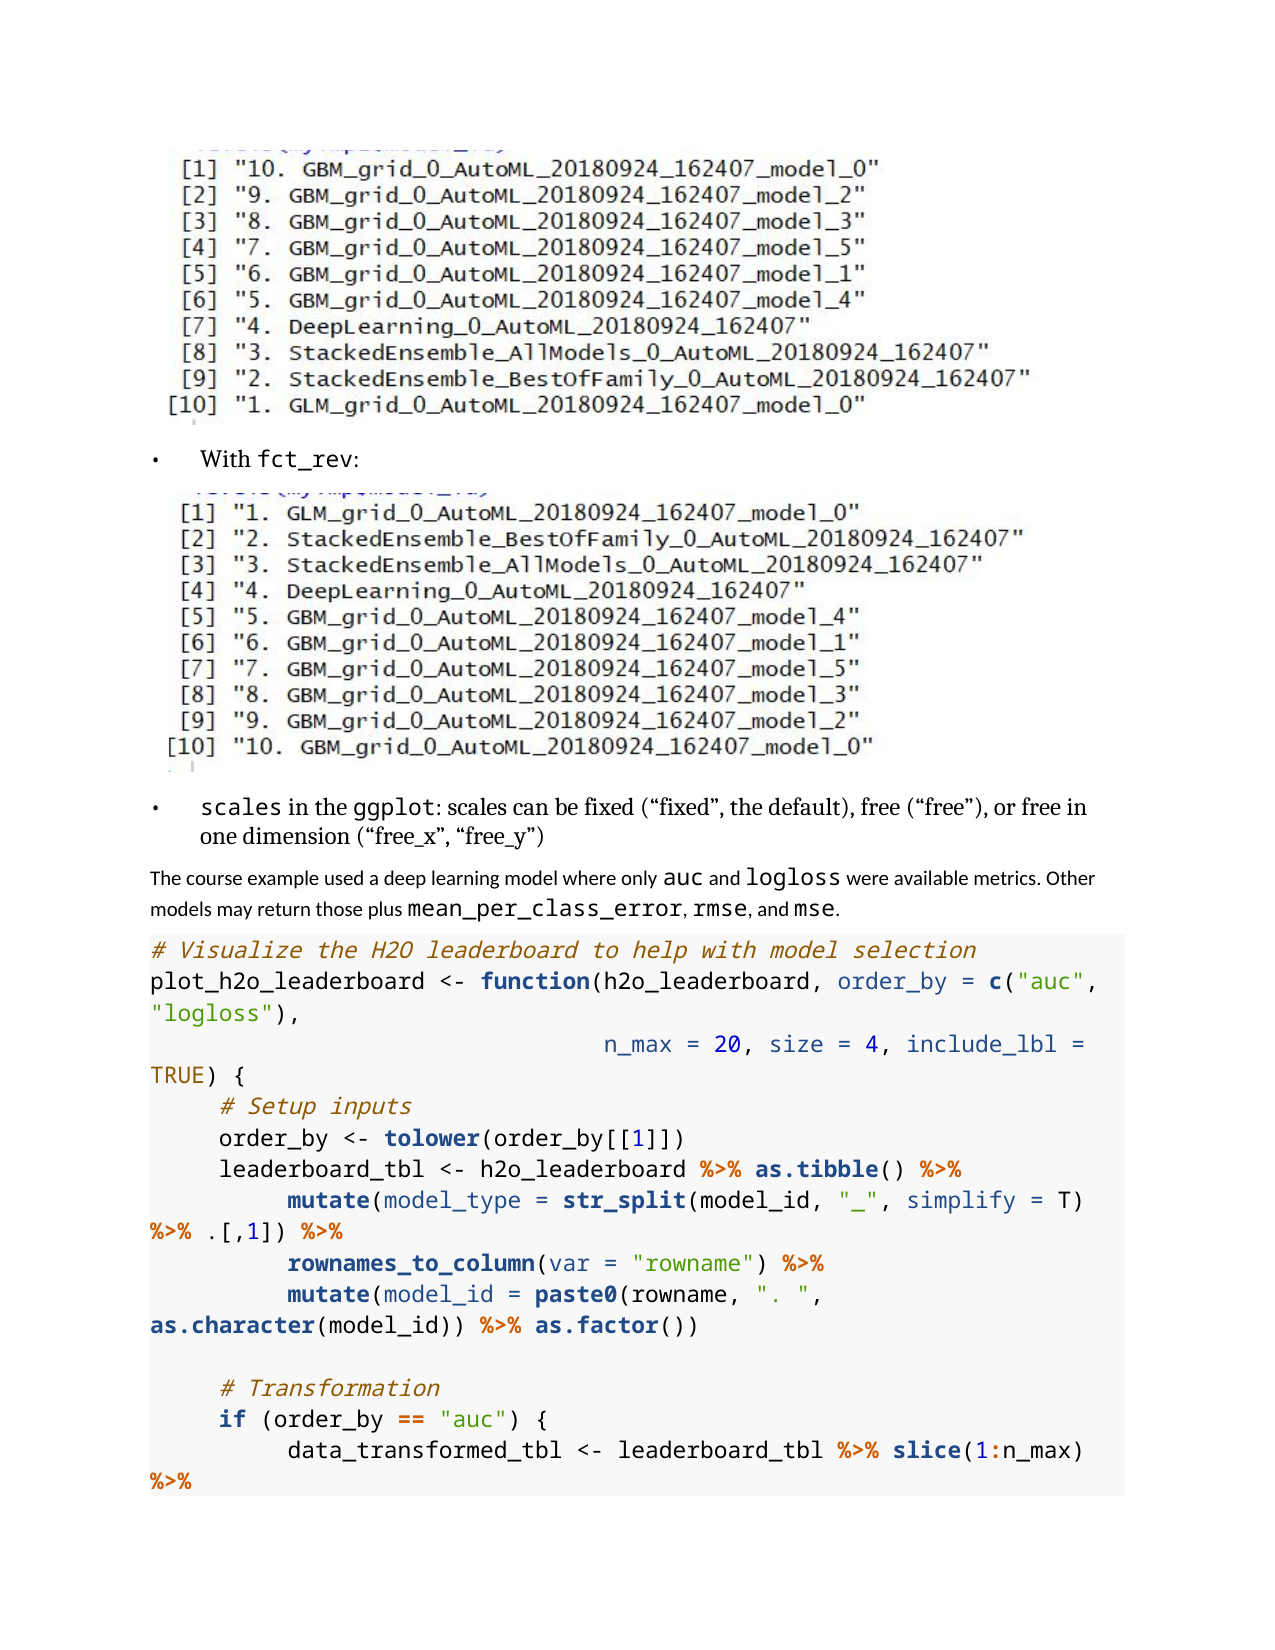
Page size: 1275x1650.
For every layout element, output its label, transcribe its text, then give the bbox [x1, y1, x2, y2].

text The course example used a deep learning model where only auc and logloss were available metrics. Other models may return those plus mean_per_class_error, rmse, and mse. [150, 861, 1125, 923]
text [150, 934, 1125, 1496]
picture [168, 150, 1044, 425]
picture [168, 493, 1044, 772]
list With fct_rev: [150, 443, 1125, 475]
list scales in the ggplot: scales can be fixed (“fixed”, the default), free (“free”), or free in one dimension (“free_x”, “free_y”) [150, 791, 1125, 851]
